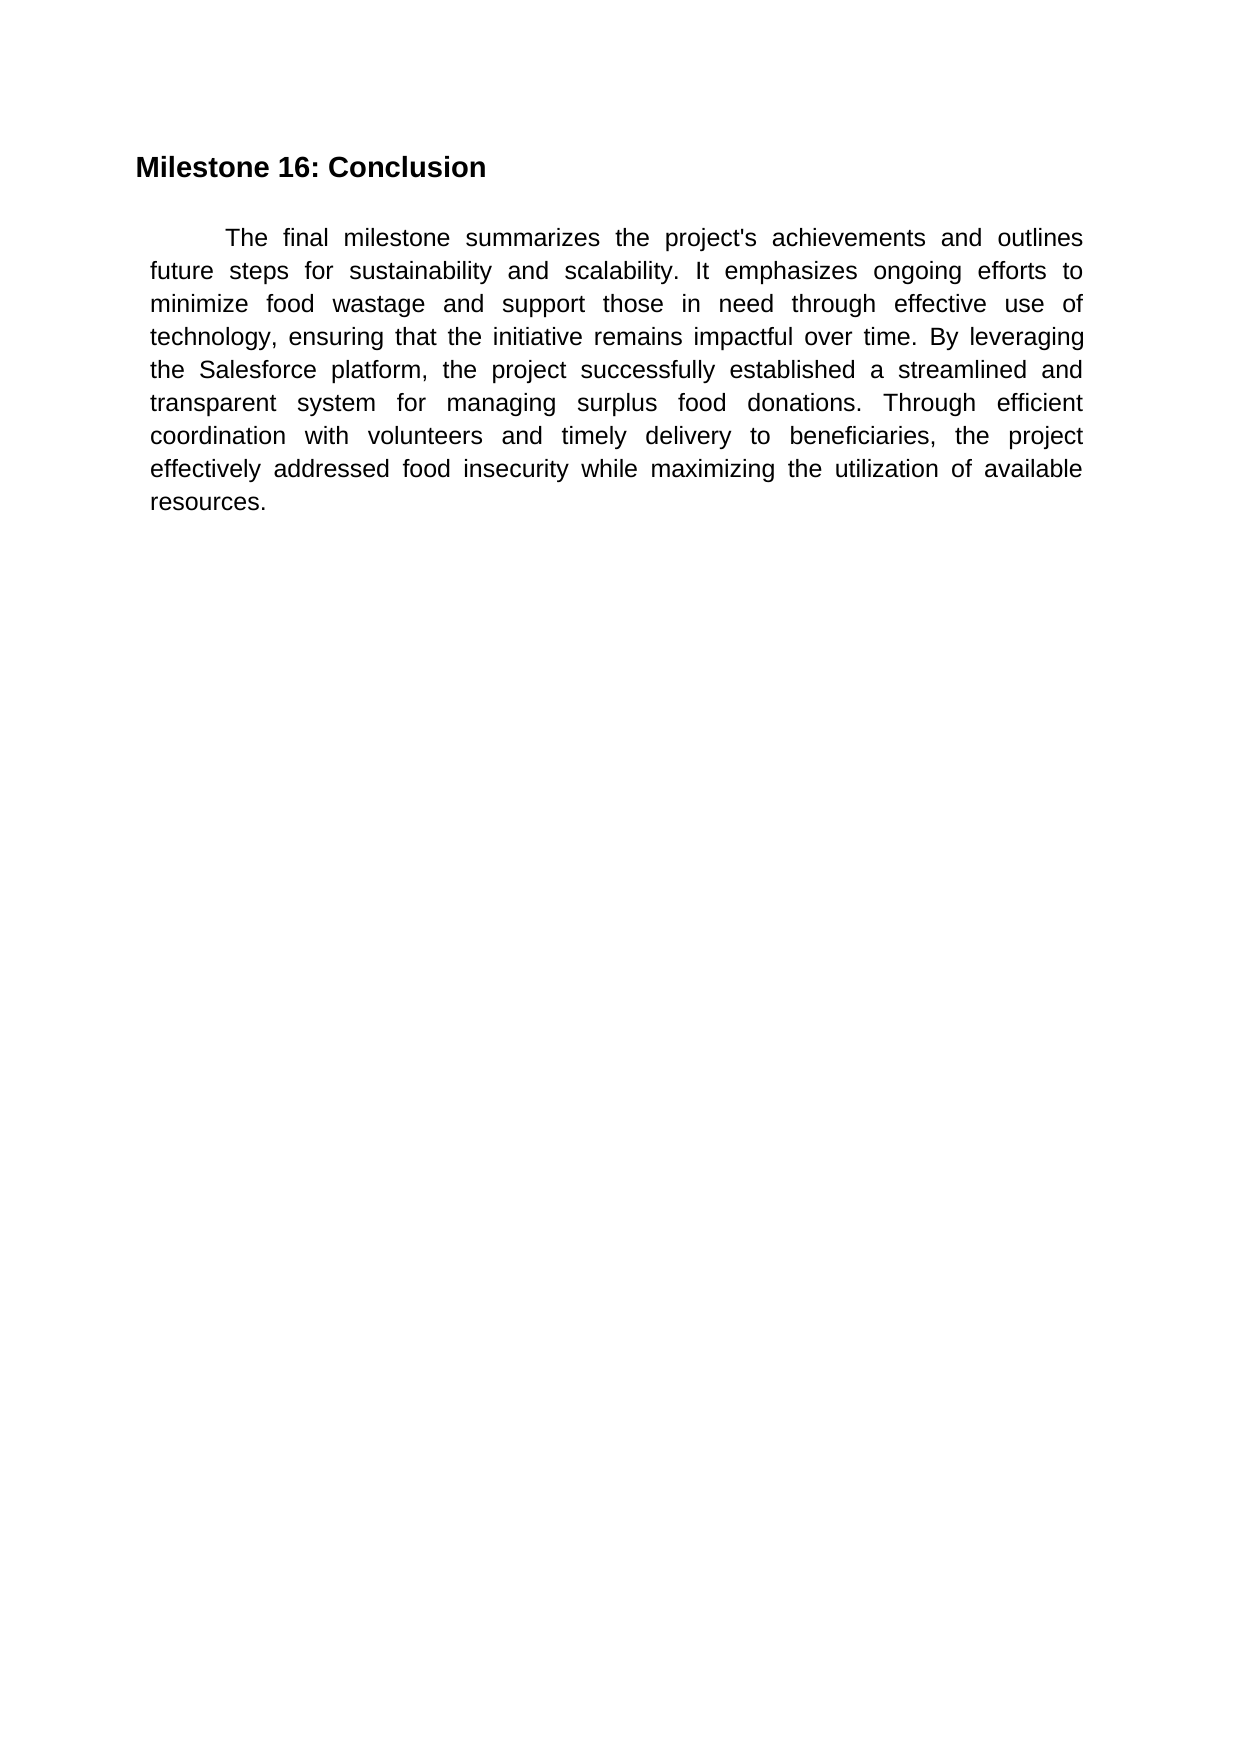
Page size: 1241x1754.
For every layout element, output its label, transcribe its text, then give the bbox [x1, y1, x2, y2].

text Milestone 16: Conclusion [135, 150, 1084, 183]
text The final milestone summarizes the project's achievements and outlines future steps for sustainability and scalability. It emphasizes ongoing efforts to minimize food wastage and support those in need through effective use of technology, ensuring that the initiative remains impactful over time. By leveraging the Salesforce platform, the project successfully established a streamlined and transparent system for managing surplus food donations. Through efficient coordination with volunteers and timely delivery to beneficiaries, the project effectively addressed food insecurity while maximizing the utilization of available resources. [150, 223, 1084, 516]
